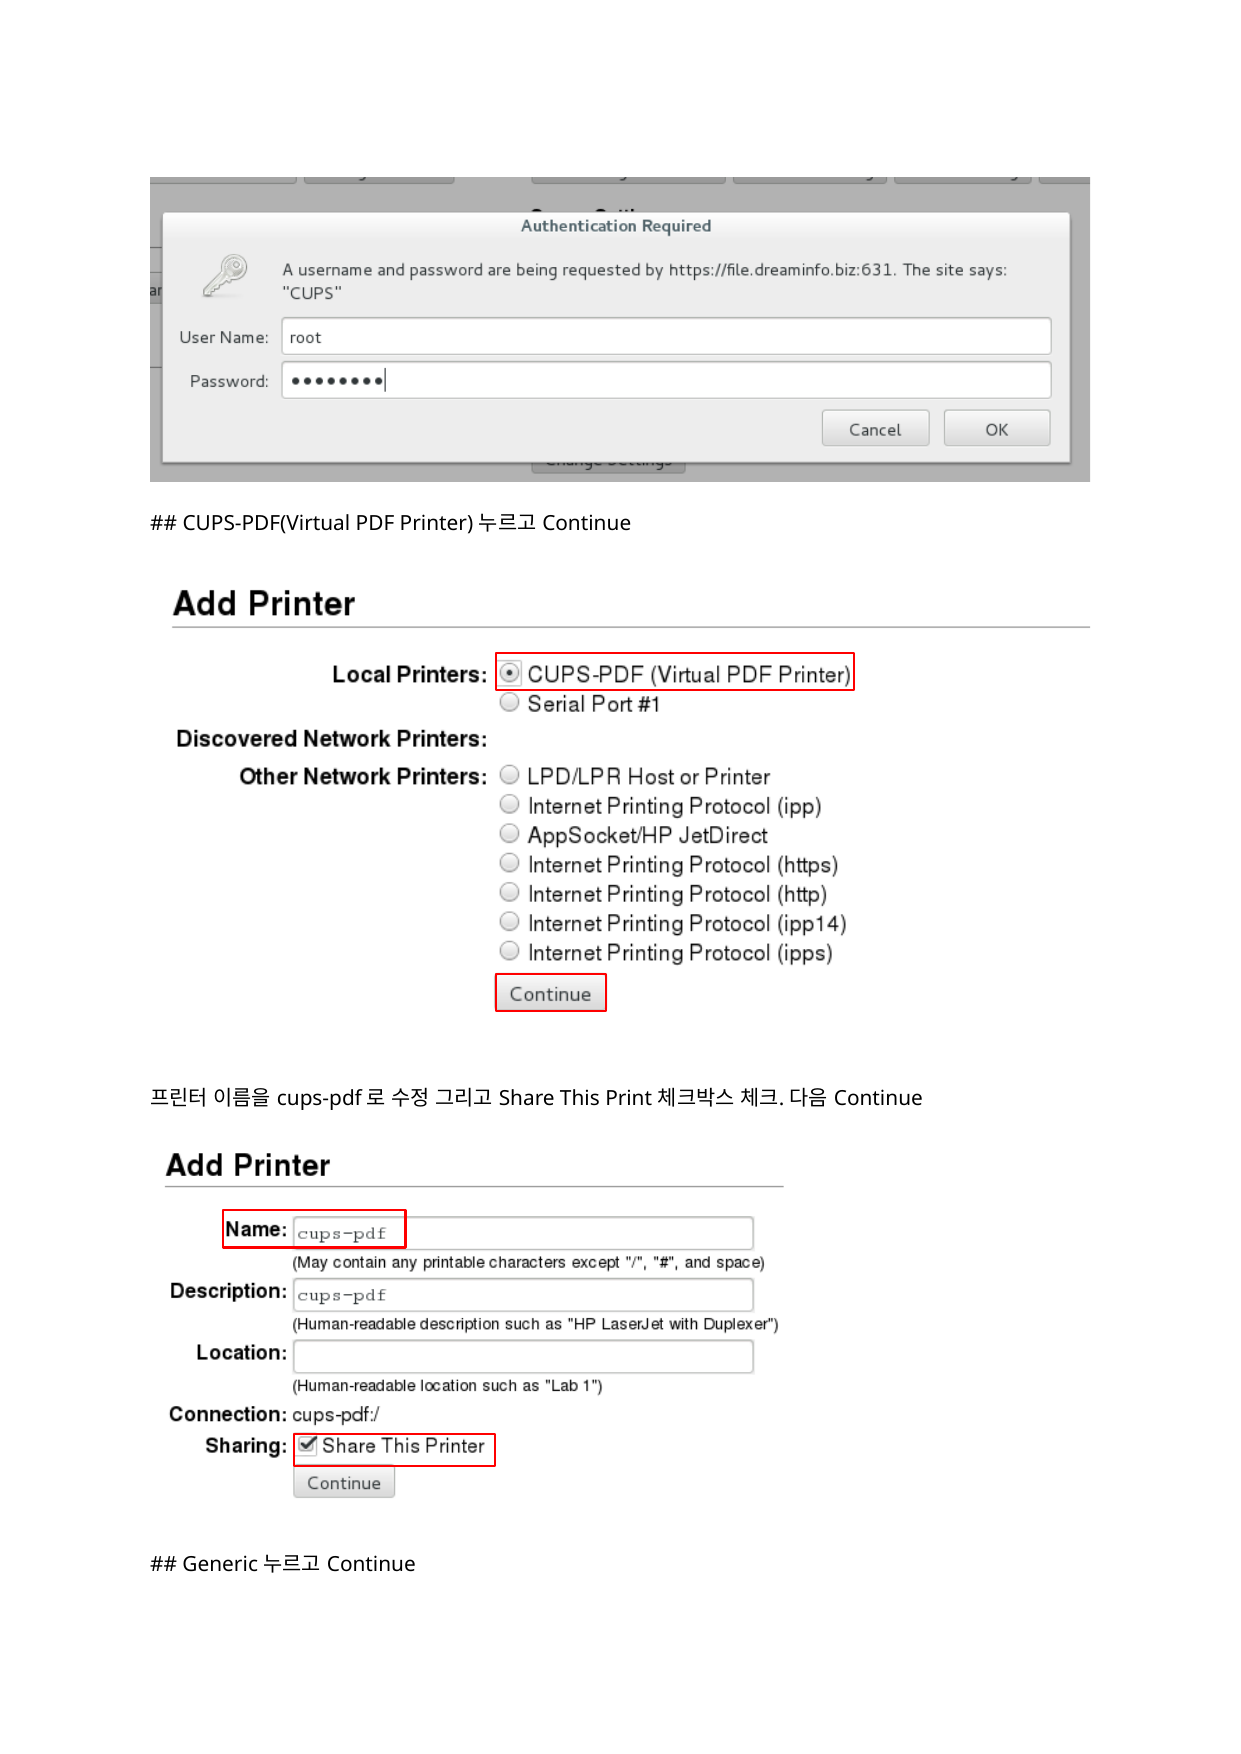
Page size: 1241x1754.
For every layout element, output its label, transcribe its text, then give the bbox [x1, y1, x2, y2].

picture [150, 562, 1091, 1057]
text ## Generic 누르고 Continue [150, 1547, 1090, 1577]
picture [150, 177, 1091, 482]
text ## CUPS-PDF(Virtual PDF Printer) 누르고 Continue [150, 506, 1090, 537]
text 프린터 이름을 cups-pdf로 수정 그리고 Share This Print 체크박스 체크. 다음 Continue [150, 1082, 1090, 1112]
picture [150, 1137, 784, 1522]
